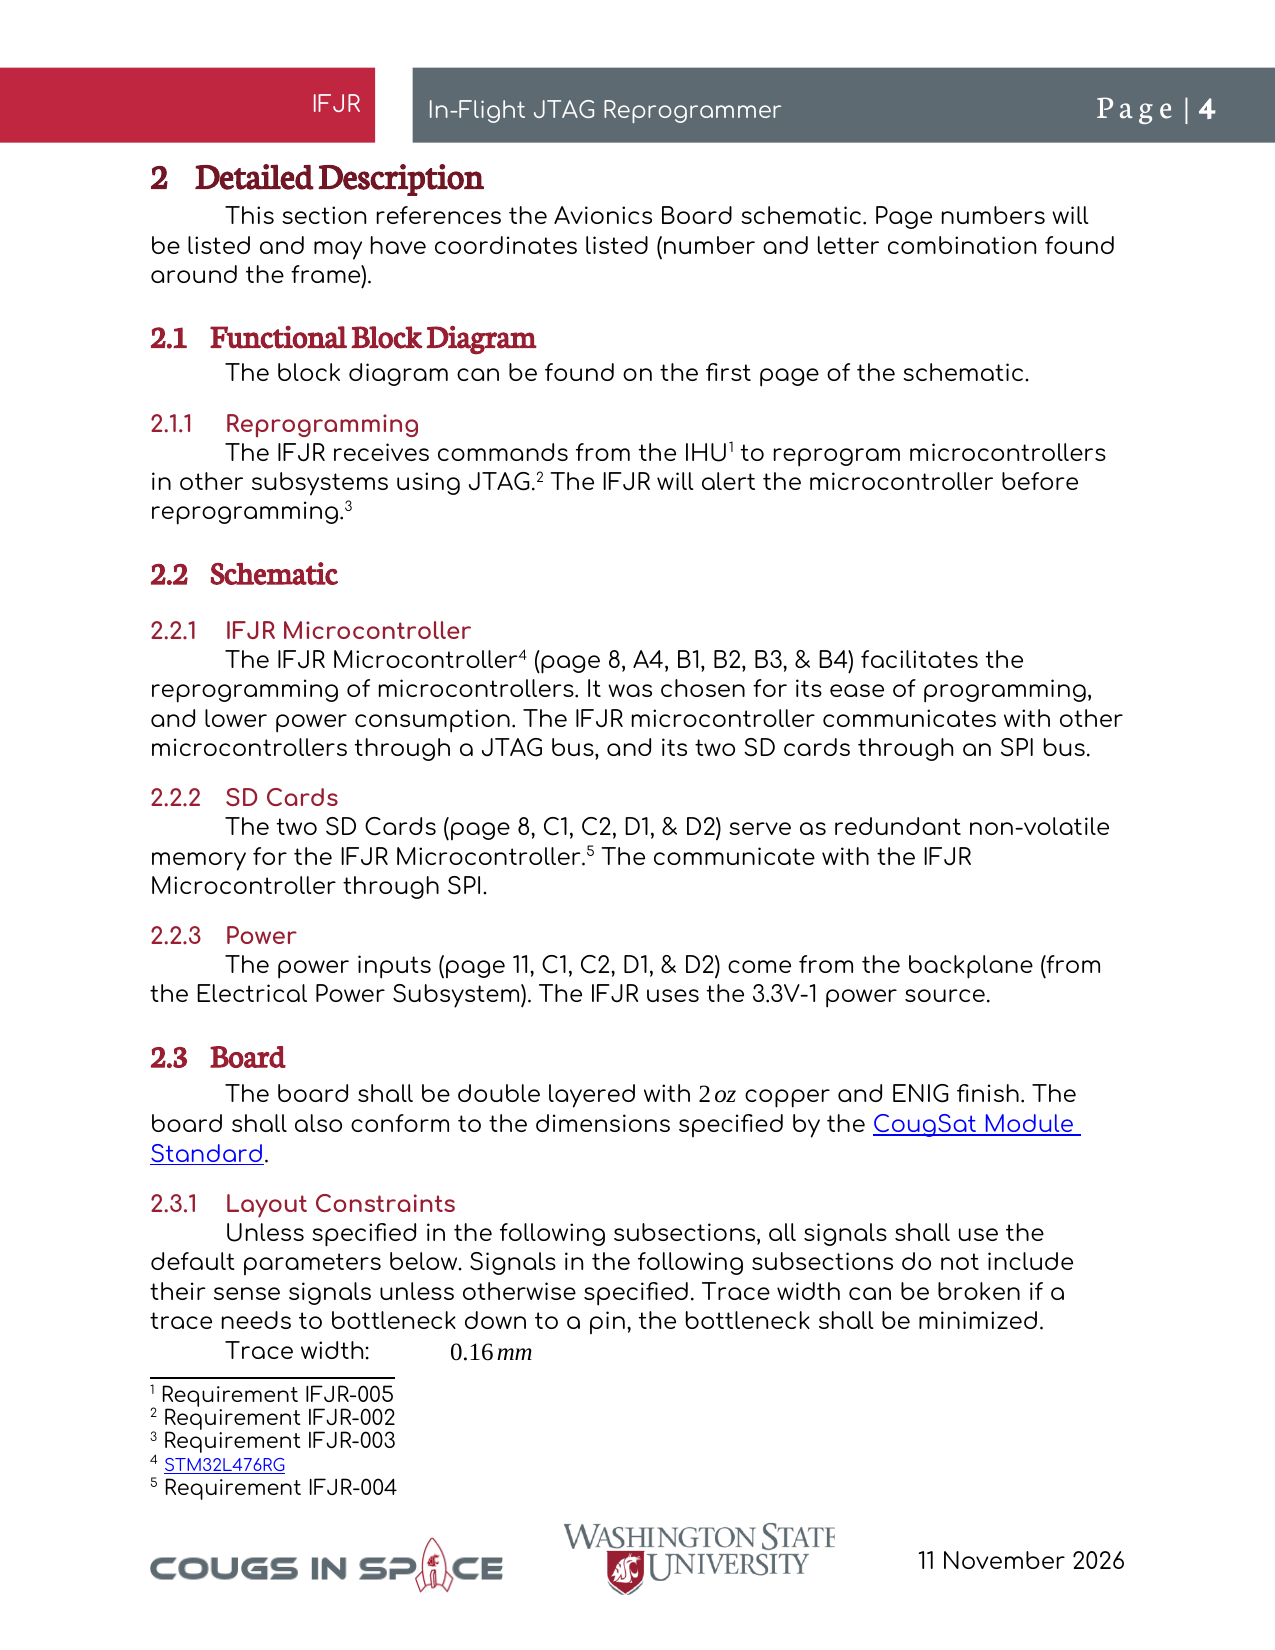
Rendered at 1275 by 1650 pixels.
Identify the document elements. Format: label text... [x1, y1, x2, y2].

text The IFJR Microcontroller (page 8, A4, B1, B2, B3, & B4) facilitates the reprogramming of microcontrollers. It was chosen for its ease of programming, and lower power consumption. The IFJR microcontroller communicates with other microcontrollers through a JTAG bus, and its two SD cards through an SPI bus. [150, 648, 1125, 762]
subtitle Board [150, 1033, 1125, 1075]
subtitle Power [150, 924, 1125, 949]
text The block diagram can be found on the first page of the schematic. [150, 362, 1125, 387]
picture [562, 1522, 835, 1594]
subtitle Detailed Description [150, 150, 1125, 197]
subtitle Reprogramming [150, 412, 1125, 437]
text Trace width: [225, 1338, 1125, 1366]
text The two SD Cards (page 8, C1, C2, D1, & D2) serve as redundant non-volatile memory for the IFJR Microcontroller. The communicate with the IFJR Microcontroller through SPI. [150, 815, 1125, 899]
subtitle Layout Constraints [150, 1192, 1125, 1217]
text Unless specified in the following subsections, all signals shall use the default parameters below. Signals in the following subsections do not include their sense signals unless otherwise specified. Trace width can be broken if a trace needs to bottleneck down to a pin, the bottleneck shall be minimized. [150, 1221, 1125, 1334]
text The power inputs (page 11, C1, C2, D1, & D2) come from the backplane (from the Electrical Power Subsystem). The IFJR uses the 3.3V-1 power source. [150, 953, 1125, 1008]
subtitle IFJR Microcontroller [150, 619, 1125, 644]
text The IFJR receives commands from the IHU to reprogram microcontrollers in other subsystems using JTAG. The IFJR will alert the microcontroller before reprogramming. [150, 441, 1125, 525]
picture [150, 1537, 503, 1594]
text The board shall be double layered with copper and ENIG finish. The board shall also conform to the dimensions specified by the CougSat Module Standard. [150, 1081, 1125, 1167]
subtitle Schematic [150, 550, 1125, 592]
subtitle SD Cards [150, 786, 1125, 812]
subtitle Functional Block Diagram [150, 313, 1125, 355]
text This section references the Avionics Board schematic. Page numbers will be listed and may have coordinates listed (number and letter combination found around the frame). [150, 204, 1125, 289]
